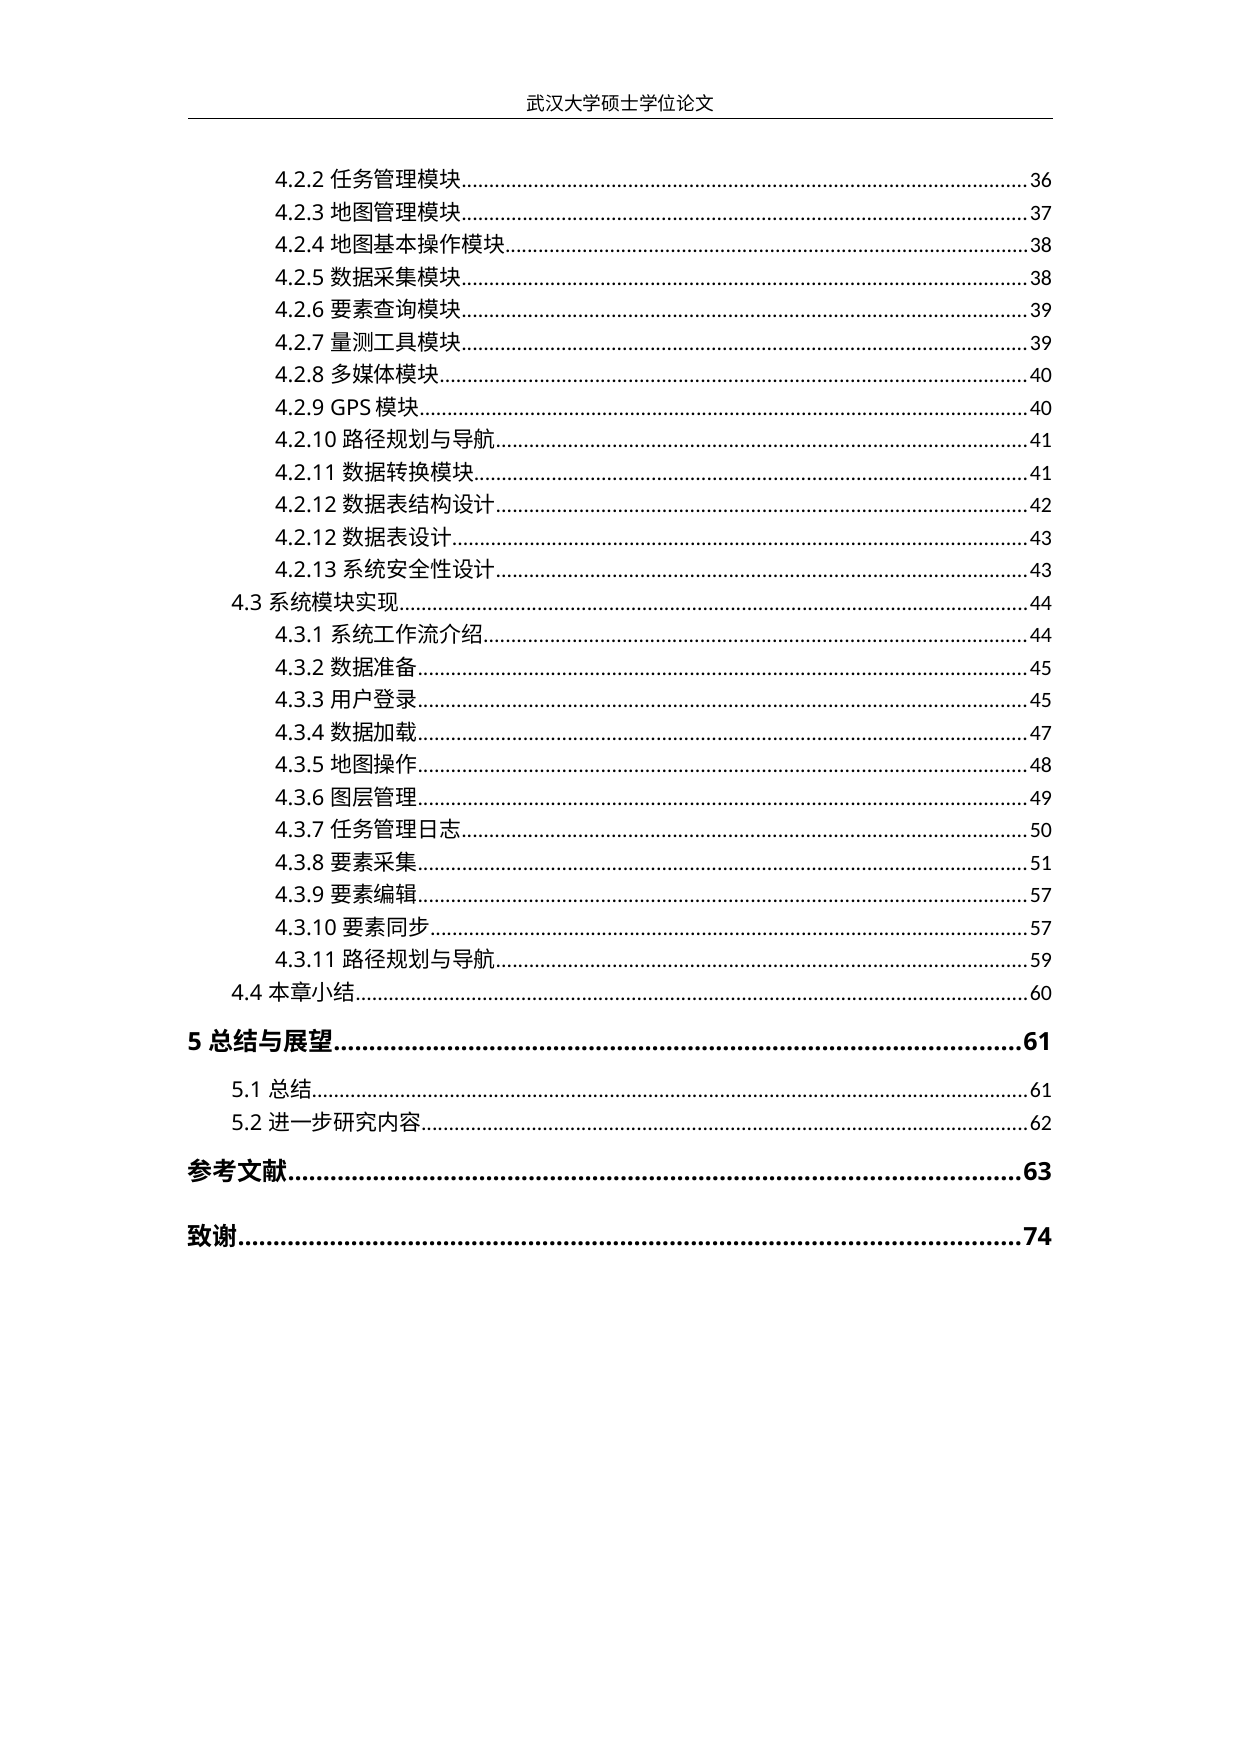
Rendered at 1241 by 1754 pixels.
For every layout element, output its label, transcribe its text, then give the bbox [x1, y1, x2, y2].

text 5.2 进一步研究内容 62 [231, 1104, 1053, 1137]
text 4.2.10 路径规划与导航 41 [275, 422, 1053, 454]
text 4.2.2 任务管理模块 36 [275, 162, 1053, 194]
text 4.3 系统模块实现 44 [231, 584, 1053, 617]
text 4.3.3 用户登录 45 [275, 682, 1053, 714]
text 4.3.10 要素同步 57 [275, 909, 1053, 942]
text 4.2.11 数据转换模块 41 [275, 454, 1053, 487]
text 4.2.5 数据采集模块 38 [275, 259, 1053, 292]
text 4.4 本章小结 60 [231, 974, 1053, 1007]
text 4.3.9 要素编辑 57 [275, 877, 1053, 909]
text 5.1 总结 61 [231, 1072, 1053, 1104]
text 4.2.12 数据表设计 43 [275, 519, 1053, 552]
text 4.3.5 地图操作 48 [275, 747, 1053, 779]
text 4.2.12 数据表结构设计 42 [275, 487, 1053, 519]
text 参考文献 63 [187, 1137, 1053, 1202]
text 4.2.6 要素查询模块 39 [275, 292, 1053, 324]
text 4.2.7 量测工具模块 39 [275, 324, 1053, 357]
text 致谢 74 [187, 1202, 1053, 1267]
text 5 总结与展望 61 [187, 1007, 1053, 1072]
text 4.3.2 数据准备 45 [275, 649, 1053, 682]
text 4.3.4 数据加载 47 [275, 714, 1053, 747]
text 4.3.8 要素采集 51 [275, 844, 1053, 877]
text 4.2.8 多媒体模块 40 [275, 357, 1053, 389]
text 4.3.11 路径规划与导航 59 [275, 942, 1053, 974]
text 4.3.6 图层管理 49 [275, 779, 1053, 812]
text 4.2.4 地图基本操作模块 38 [275, 227, 1053, 259]
text 4.3.1 系统工作流介绍 44 [275, 617, 1053, 649]
text 4.3.7 任务管理日志 50 [275, 812, 1053, 844]
text 4.2.13 系统安全性设计 43 [275, 552, 1053, 584]
text 4.2.9 GPS模块 40 [275, 389, 1053, 422]
text 4.2.3 地图管理模块 37 [275, 194, 1053, 227]
